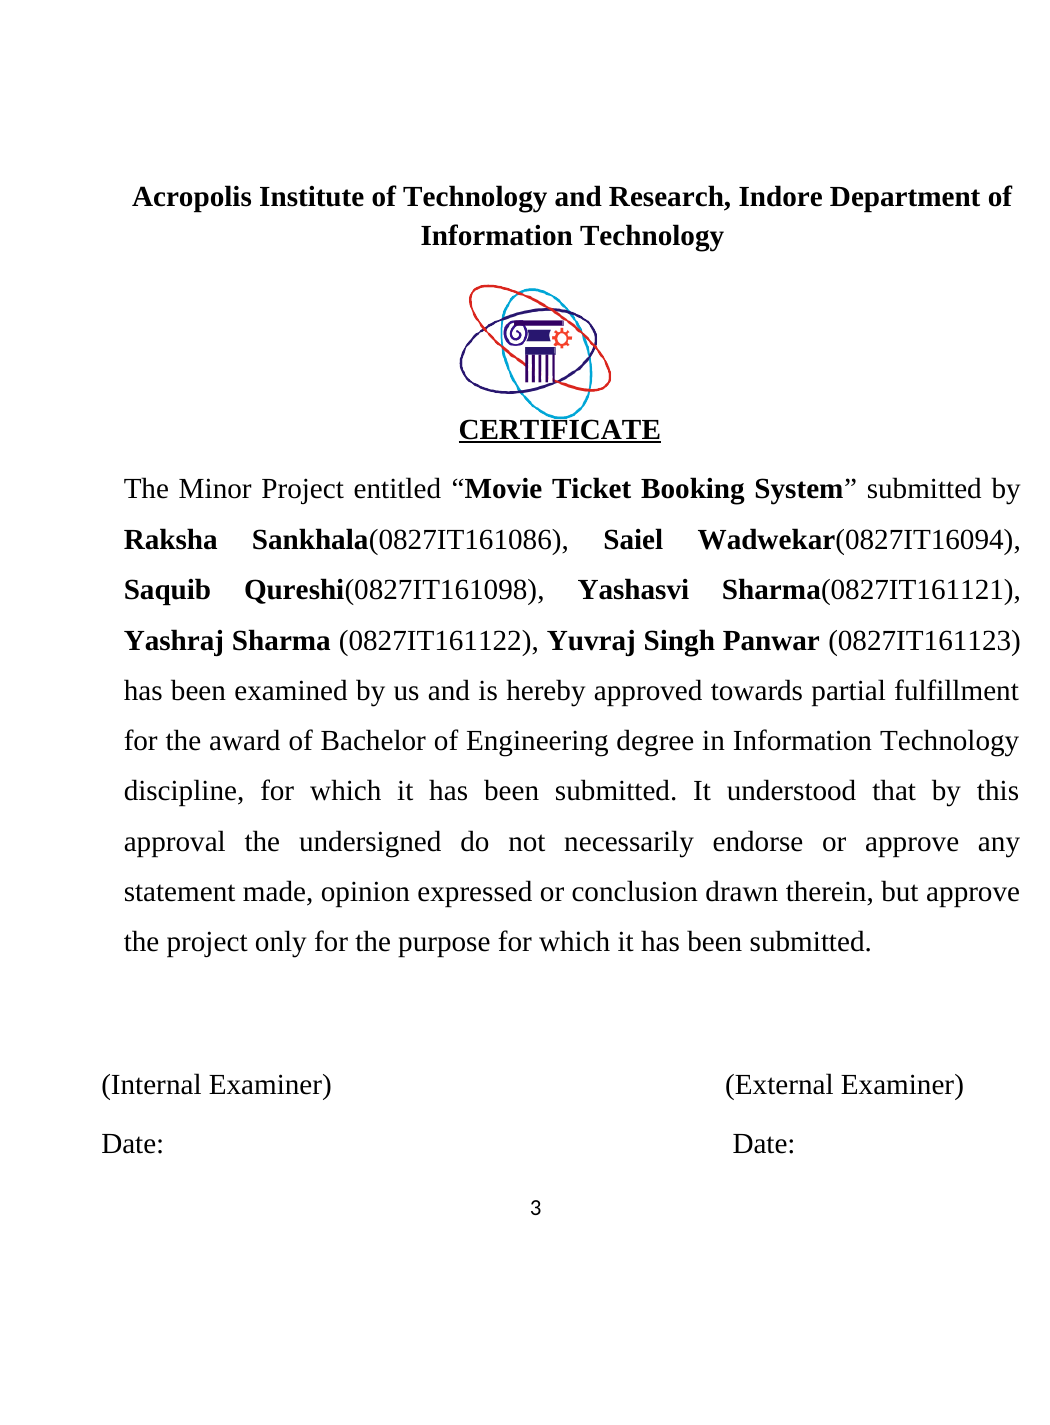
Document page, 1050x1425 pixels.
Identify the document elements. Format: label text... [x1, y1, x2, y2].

text Acropolis Institute of Technology and Research, Indore Department of Information Technology [123, 179, 1021, 251]
text CERTIFICATE [50, 412, 1021, 446]
text Date: Date: [50, 1126, 1021, 1160]
text (Internal Examiner) (External Examiner) [50, 1067, 1021, 1100]
text The Minor Project entitled “Movie Ticket Booking System” submitted by Raksha Sankhala(0827IT161086), Saiel Wadwekar(0827IT16094), Saquib Qureshi(0827IT161098), Yashasvi Sharma(0827IT161121), Yashraj Sharma (0827IT161122), Yuvraj Singh Panwar (0827IT161123) has been examined by us and is hereby approved towards partial fulfillment for the award of Bachelor of Engineering degree in Information Technology discipline, for which it has been submitted. It understood that by this approval the undersigned do not necessarily endorse or approve any statement made, opinion expressed or conclusion drawn therein, but approve the project only for the purpose for which it has been submitted. [123, 472, 1021, 958]
